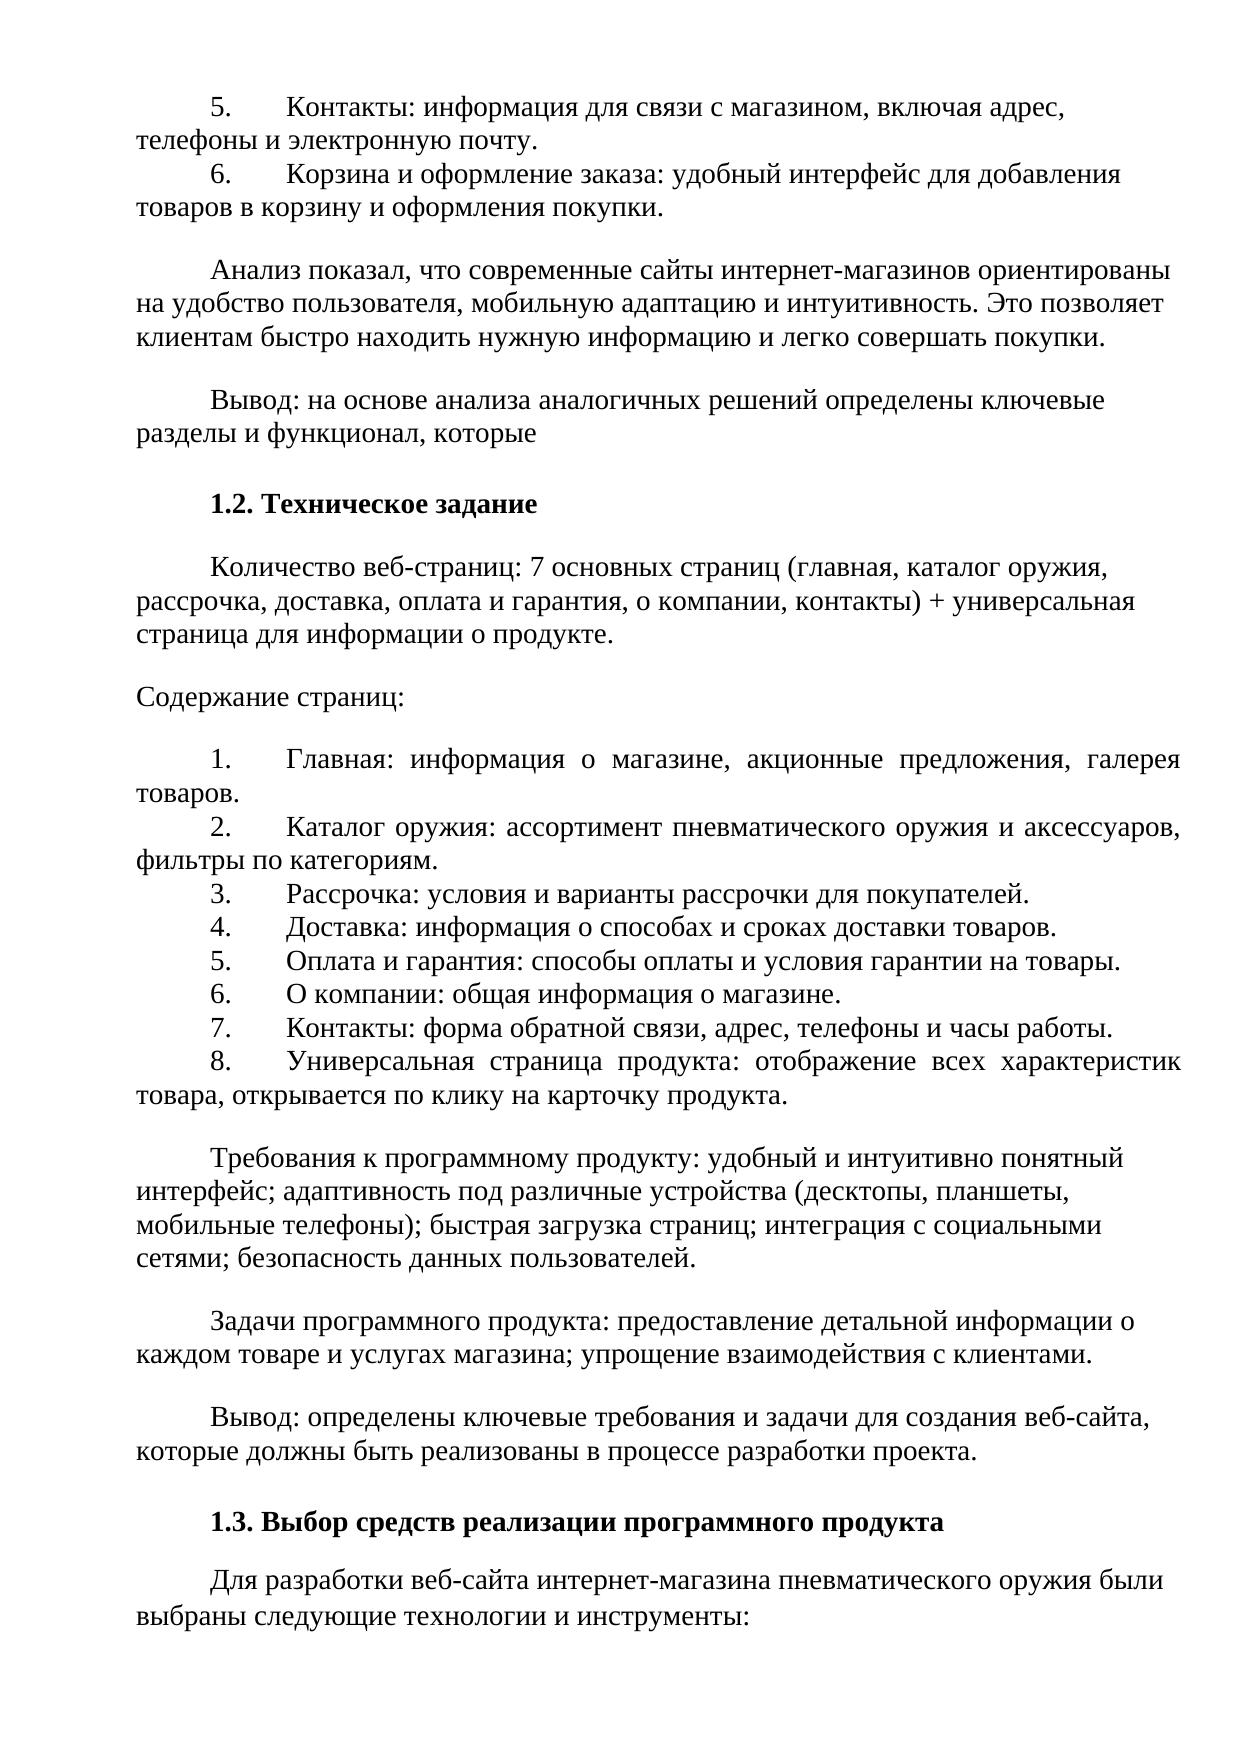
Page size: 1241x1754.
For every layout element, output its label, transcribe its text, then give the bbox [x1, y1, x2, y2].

list Контакты: форма обратной связи, адрес, телефоны и часы работы. [136, 1010, 1181, 1043]
text Вывод: определены ключевые требования и задачи для создания веб-сайта, которые должны быть реализованы в процессе разработки проекта. [136, 1399, 1181, 1466]
text Анализ показал, что современные сайты интернет-магазинов ориентированы на удобство пользователя, мобильную адаптацию и интуитивность. Это позволяет клиентам быстро находить нужную информацию и легко совершать покупки. [136, 252, 1181, 353]
text Требования к программному продукту: удобный и интуитивно понятный интерфейс; адаптивность под различные устройства (десктопы, планшеты, мобильные телефоны); быстрая загрузка страниц; интеграция с социальными сетями; безопасность данных пользователей. [136, 1140, 1181, 1274]
list Доставка: информация о способах и сроках доставки товаров. [136, 909, 1181, 943]
text Для разработки веб-сайта интернет-магазина пневматического оружия были выбраны следующие технологии и инструменты: [136, 1562, 1181, 1632]
list О компании: общая информация о магазине. [136, 976, 1181, 1010]
text Содержание страниц: [136, 679, 1181, 712]
text Вывод: на основе анализа аналогичных решений определены ключевые разделы и функционал, которые [136, 382, 1181, 449]
list Корзина и оформление заказа: удобный интерфейс для добавления товаров в корзину и оформления покупки. [136, 156, 1181, 223]
text 1.3. Выбор средств реализации программного продукта [136, 1504, 1181, 1537]
text Количество веб-страниц: 7 основных страниц (главная, каталог оружия, рассрочка, доставка, оплата и гарантия, о компании, контакты) + универсальная страница для информации о продукте. [136, 549, 1181, 650]
list Рассрочка: условия и варианты рассрочки для покупателей. [136, 876, 1181, 909]
list Контакты: информация для связи с магазином, включая адрес, телефоны и электронную почту. [136, 89, 1181, 156]
list Универсальная страница продукта: отображение всех характеристик товара, открывается по клику на карточку продукта. [136, 1043, 1181, 1111]
list Оплата и гарантия: способы оплаты и условия гарантии на товары. [136, 943, 1181, 976]
text 1.2. Техническое задание [136, 486, 1181, 520]
list Каталог оружия: ассортимент пневматического оружия и аксессуаров, фильтры по категориям. [136, 809, 1181, 876]
list Главная: информация о магазине, акционные предложения, галерея товаров. [136, 742, 1181, 809]
text Задачи программного продукта: предоставление детальной информации о каждом товаре и услугах магазина; упрощение взаимодействия с клиентами. [136, 1303, 1181, 1370]
